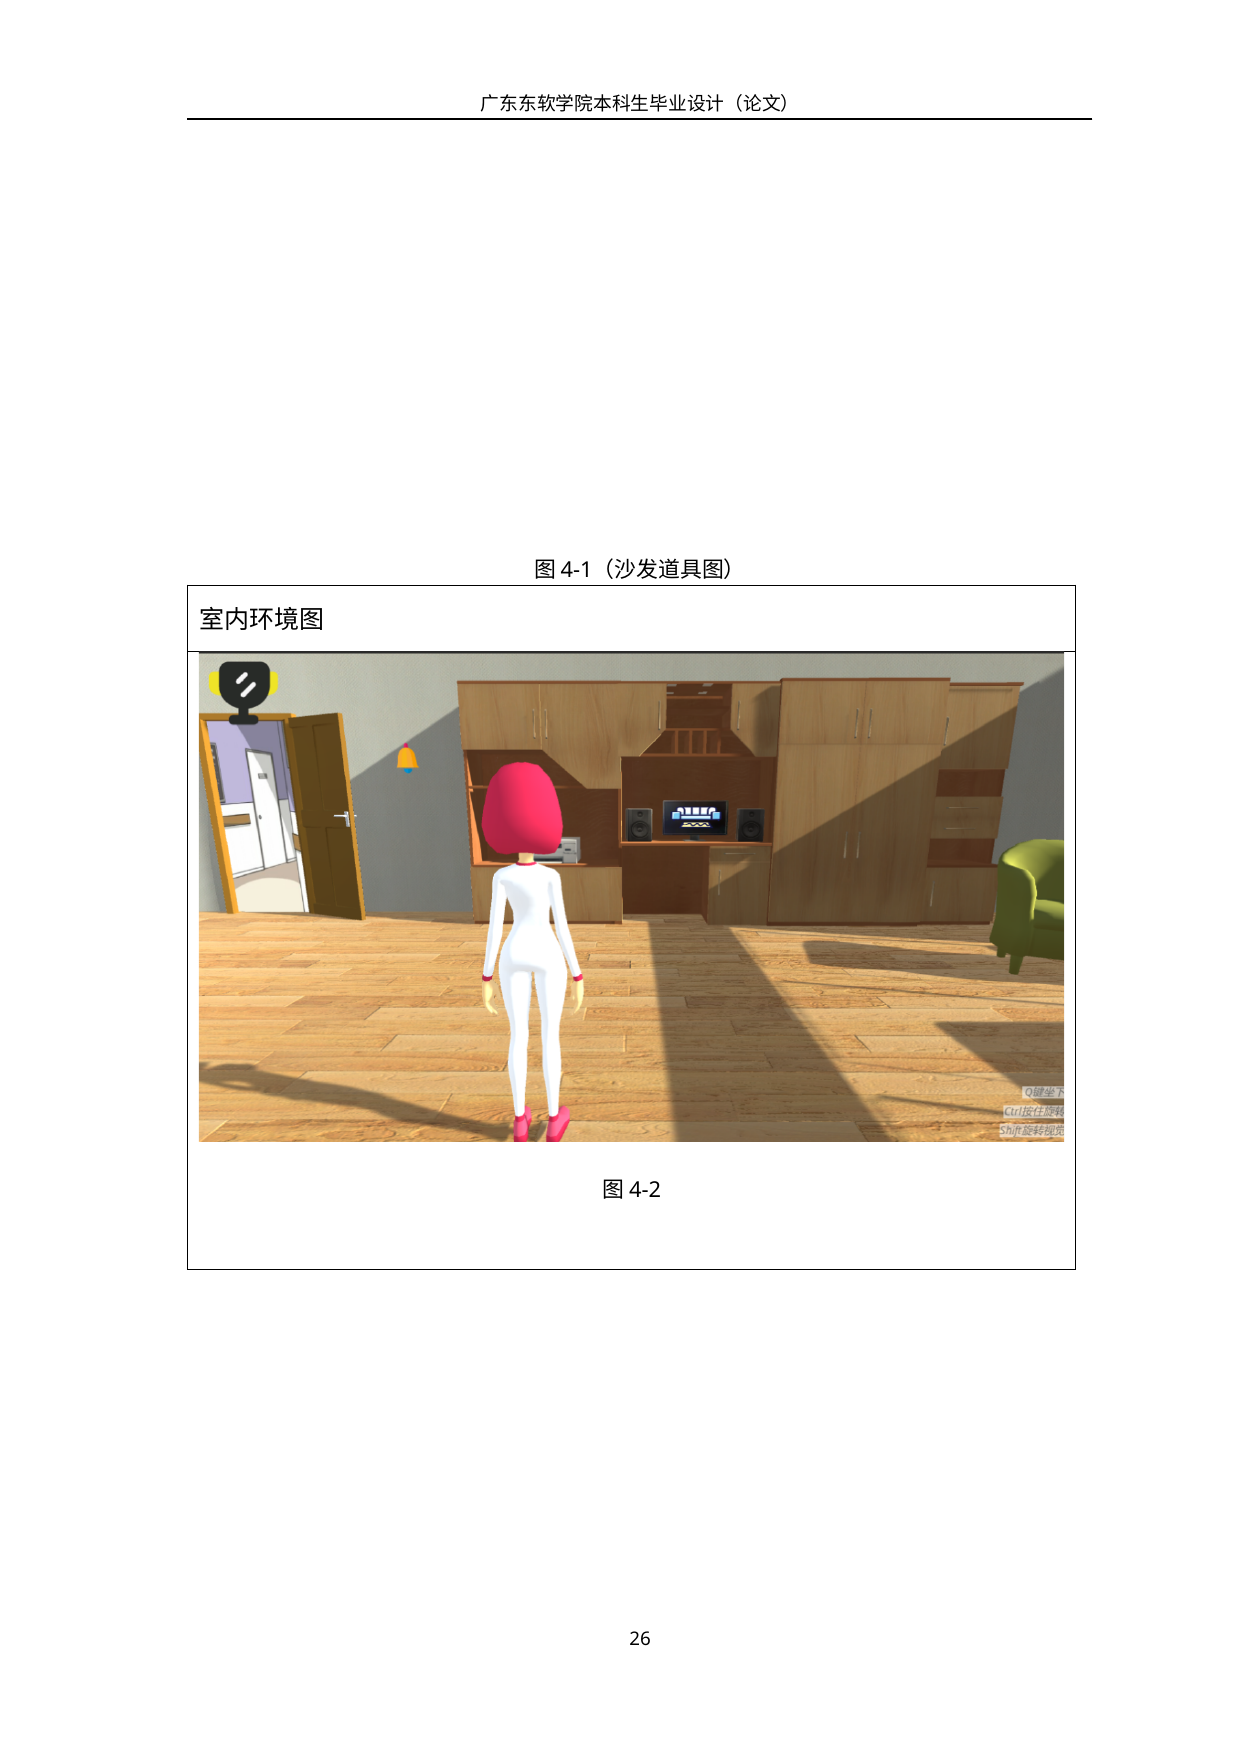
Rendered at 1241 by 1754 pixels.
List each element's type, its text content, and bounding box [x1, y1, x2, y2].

picture [198, 651, 1065, 1142]
table_cell 图4-2 图4-3 图4-4 [188, 652, 1075, 1269]
table_header 室内环境图 [188, 586, 1075, 651]
text 图4-1（沙发道具图） [187, 552, 1092, 584]
